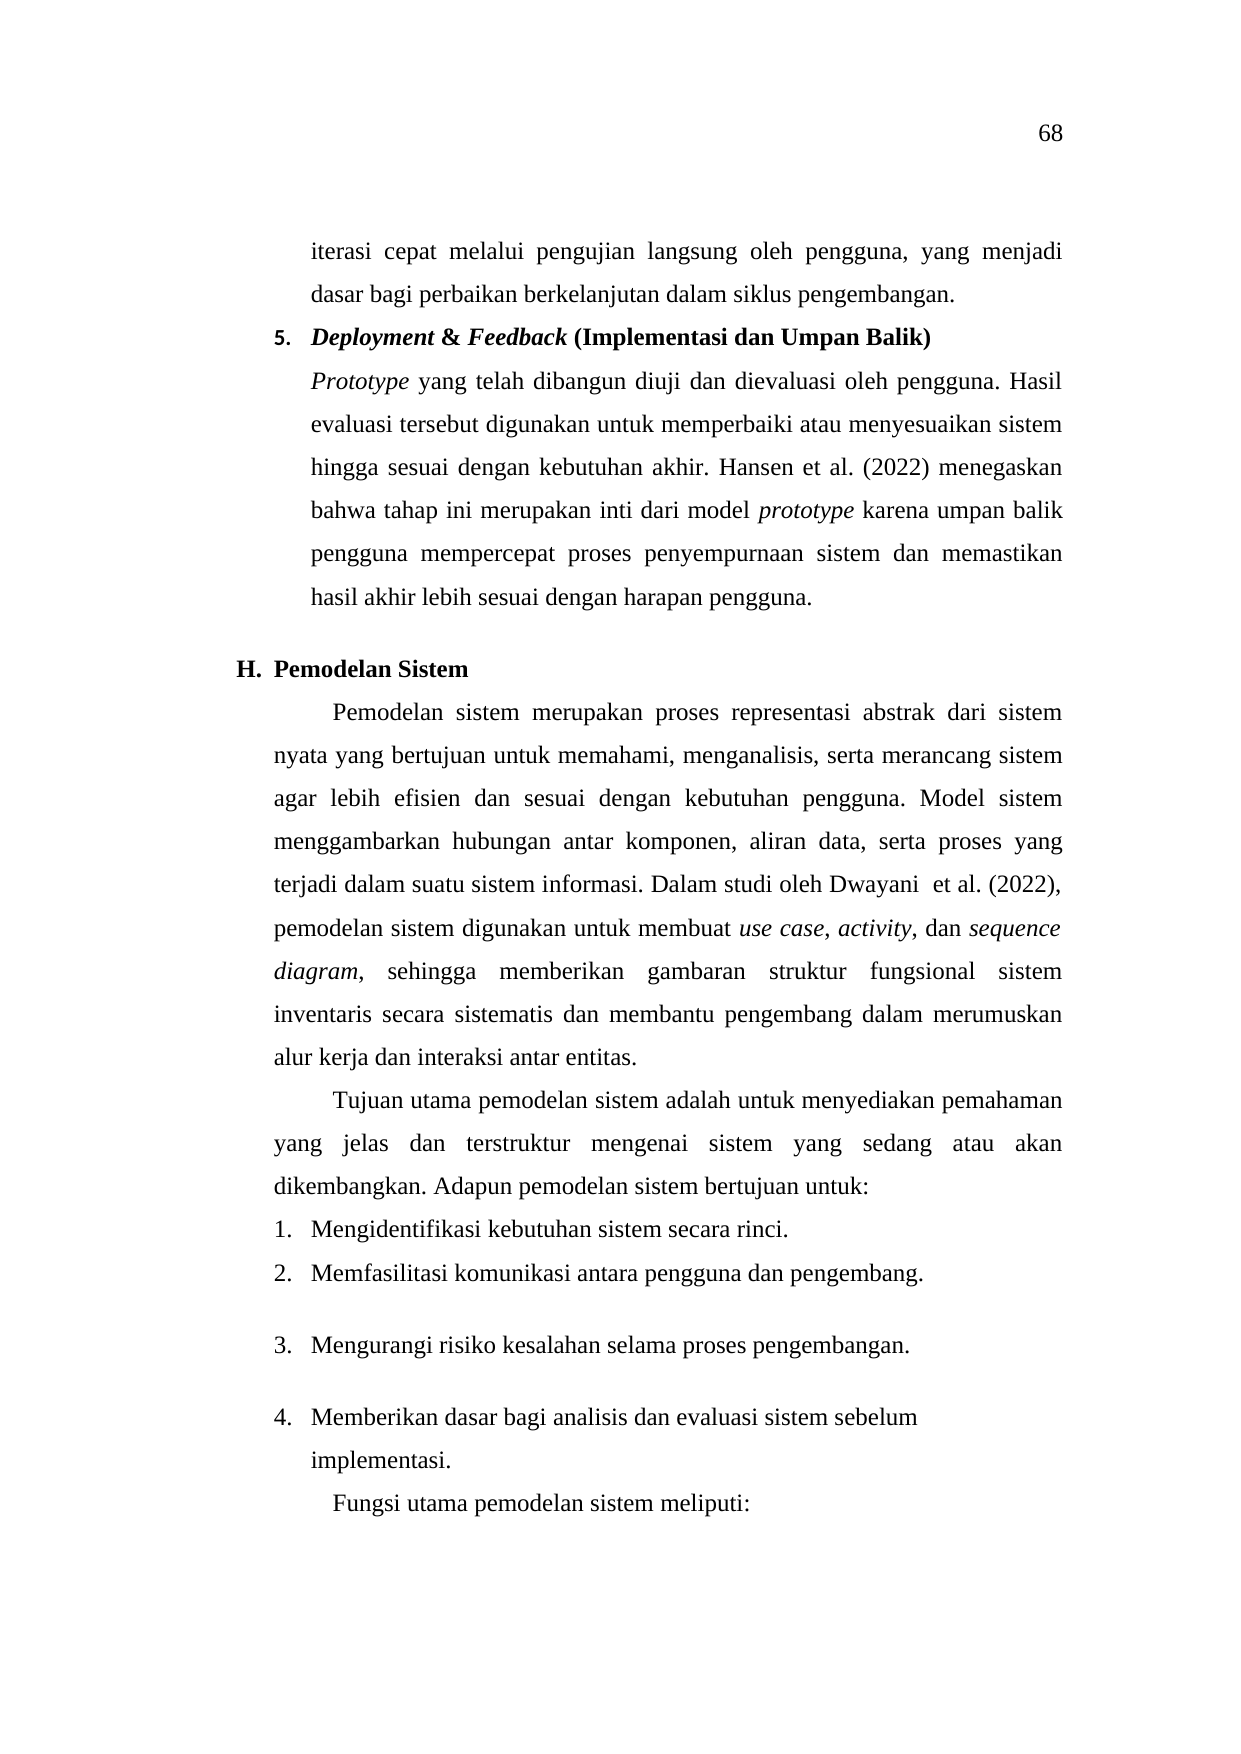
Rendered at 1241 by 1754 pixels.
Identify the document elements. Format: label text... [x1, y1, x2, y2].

list Mengidentifikasi kebutuhan sistem secara rinci. [273, 1214, 1063, 1243]
text Tujuan utama pemodelan sistem adalah untuk menyediakan pemahaman yang jelas dan terstruktur mengenai sistem yang sedang atau akan dikembangkan. Adapun pemodelan sistem bertujuan untuk: [273, 1085, 1063, 1200]
list Deployment & Feedback (Implementasi dan Umpan Balik) [273, 322, 1063, 352]
list Mengurangi risiko kesalahan selama proses pengembangan. [273, 1330, 1063, 1359]
text Pemodelan sistem merupakan proses representasi abstrak dari sistem nyata yang bertujuan untuk memahami, menganalisis, serta merancang sistem agar lebih efisien dan sesuai dengan kebutuhan pengguna. Model sistem menggambarkan hubungan antar komponen, aliran data, serta proses yang terjadi dalam suatu sistem informasi. Dalam studi oleh Dwayani et al. (2022), pemodelan sistem digunakan untuk membuat use case, activity, dan sequence diagram, sehingga memberikan gambaran struktur fungsional sistem inventaris secara sistematis dan membantu pengembang dalam merumuskan alur kerja dan interaksi antar entitas. [273, 697, 1063, 1071]
list Memfasilitasi komunikasi antara pengguna dan pengembang. [273, 1258, 1063, 1286]
list Memberikan dasar bagi analisis dan evaluasi sistem sebelum implementasi. [273, 1402, 1063, 1474]
subtitle Pemodelan Sistem [236, 654, 1063, 683]
list Prototype yang telah dibangun diuji dan dievaluasi oleh pengguna. Hasil evaluasi tersebut digunakan untuk memperbaiki atau menyesuaikan sistem hingga sesuai dengan kebutuhan akhir. Hansen et al. (2022) menegaskan bahwa tahap ini merupakan inti dari model prototype karena umpan balik pengguna mempercepat proses penyempurnaan sistem dan memastikan hasil akhir lebih sesuai dengan harapan pengguna. [311, 366, 1063, 610]
text Fungsi utama pemodelan sistem meliputi: [273, 1488, 1063, 1517]
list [311, 236, 1063, 308]
